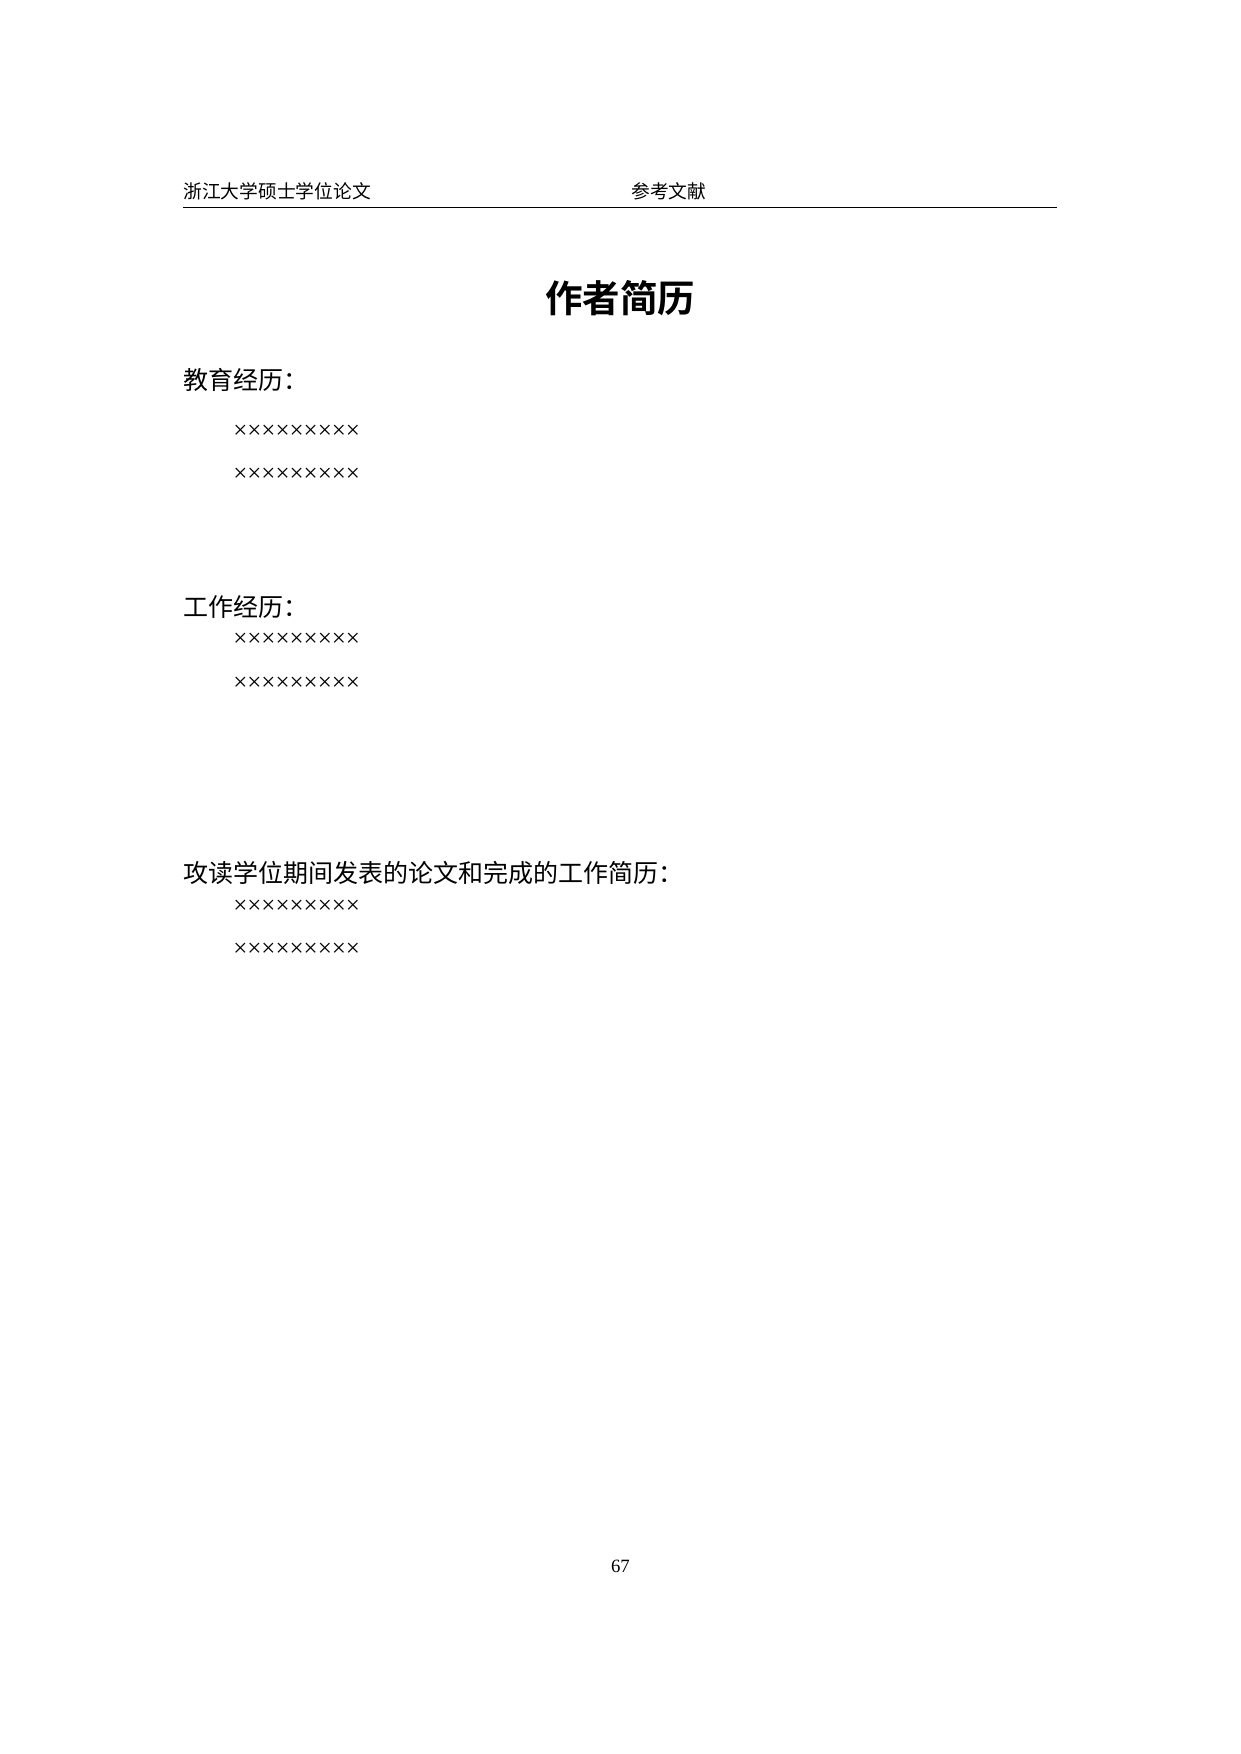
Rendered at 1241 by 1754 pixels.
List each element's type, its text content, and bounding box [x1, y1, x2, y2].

text 工作经历： [183, 587, 1057, 623]
text ××××××××× [183, 415, 1057, 443]
title 作者简历 [183, 268, 1057, 323]
text 攻读学位期间发表的论文和完成的工作简历： [183, 853, 1057, 890]
text ××××××××× [183, 623, 1057, 652]
text ××××××××× [183, 667, 1057, 695]
text ××××××××× [183, 890, 1057, 918]
text ××××××××× [183, 933, 1057, 962]
text ××××××××× [183, 458, 1057, 487]
text 教育经历： [183, 360, 1057, 397]
